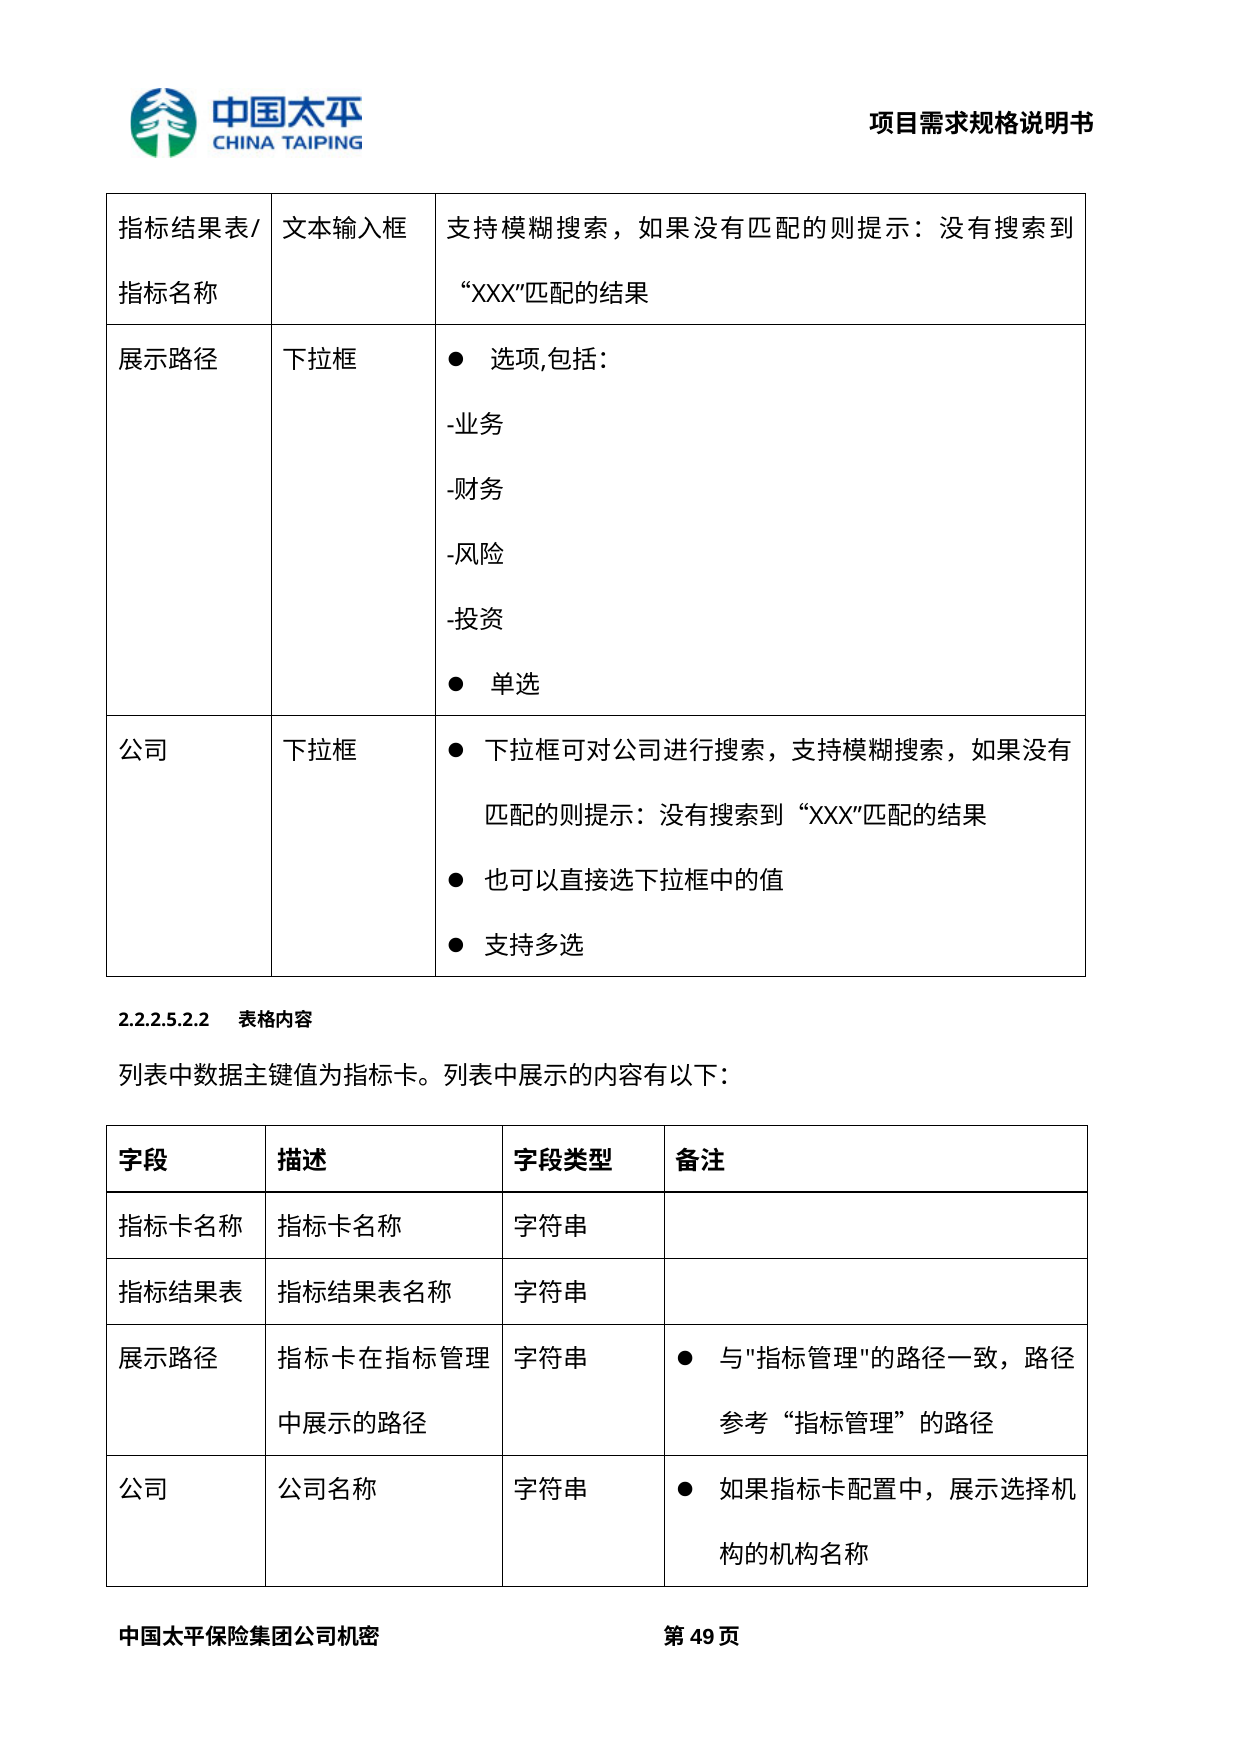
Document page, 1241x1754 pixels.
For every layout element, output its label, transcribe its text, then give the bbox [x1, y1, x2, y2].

table_cell 文本输入框 [272, 194, 435, 324]
table_header 字段 [107, 1126, 265, 1191]
table_cell 支持模糊搜索，如果没有匹配的则提示：没有搜索到“XXX”匹配的结果 [436, 194, 1085, 324]
table_header 字段类型 [503, 1126, 664, 1191]
table_cell 指标结果表 [107, 1259, 265, 1323]
table_cell 字符串 [503, 1325, 664, 1454]
table_cell 选项,包括： -业务 -财务 -风险 -投资 单选 [436, 325, 1085, 715]
table_cell 展示路径 [107, 325, 271, 715]
table_cell 指标结果表名称 [266, 1259, 502, 1323]
table_cell 下拉框 [272, 325, 435, 715]
table_cell 字符串 [503, 1193, 664, 1257]
table_cell 公司 [107, 716, 271, 976]
table_cell 下拉框 [272, 716, 435, 976]
subtitle 表格内容 [118, 1002, 1122, 1034]
table_cell 下拉框可对公司进行搜索，支持模糊搜索，如果没有匹配的则提示：没有搜索到“XXX”匹配的结果 也可以直接选下拉框中的值 支持多选 [436, 716, 1085, 976]
table_cell 指标卡名称 [266, 1193, 502, 1257]
table_cell 指标结果表/指标名称 [107, 194, 271, 324]
table_header 描述 [266, 1126, 502, 1191]
picture [130, 88, 362, 158]
table_cell 指标卡名称 [107, 1193, 265, 1257]
table_cell [665, 1193, 1087, 1257]
table_cell 公司名称 [266, 1456, 502, 1586]
table_header 备注 [665, 1126, 1087, 1191]
table_cell 与"指标管理"的路径一致，路径参考“指标管理”的路径 [665, 1325, 1087, 1454]
table_cell 指标卡在指标管理中展示的路径 [266, 1325, 502, 1454]
table_cell 公司 [107, 1456, 265, 1586]
table_cell 展示路径 [107, 1325, 265, 1454]
table_cell 字符串 [503, 1456, 664, 1586]
text 列表中数据主键值为指标卡。列表中展示的内容有以下： [118, 1041, 1122, 1106]
table_cell 如果指标卡配置中，展示选择机构的机构名称 [665, 1456, 1087, 1586]
table_cell 字符串 [503, 1259, 664, 1323]
table_cell [665, 1259, 1087, 1323]
